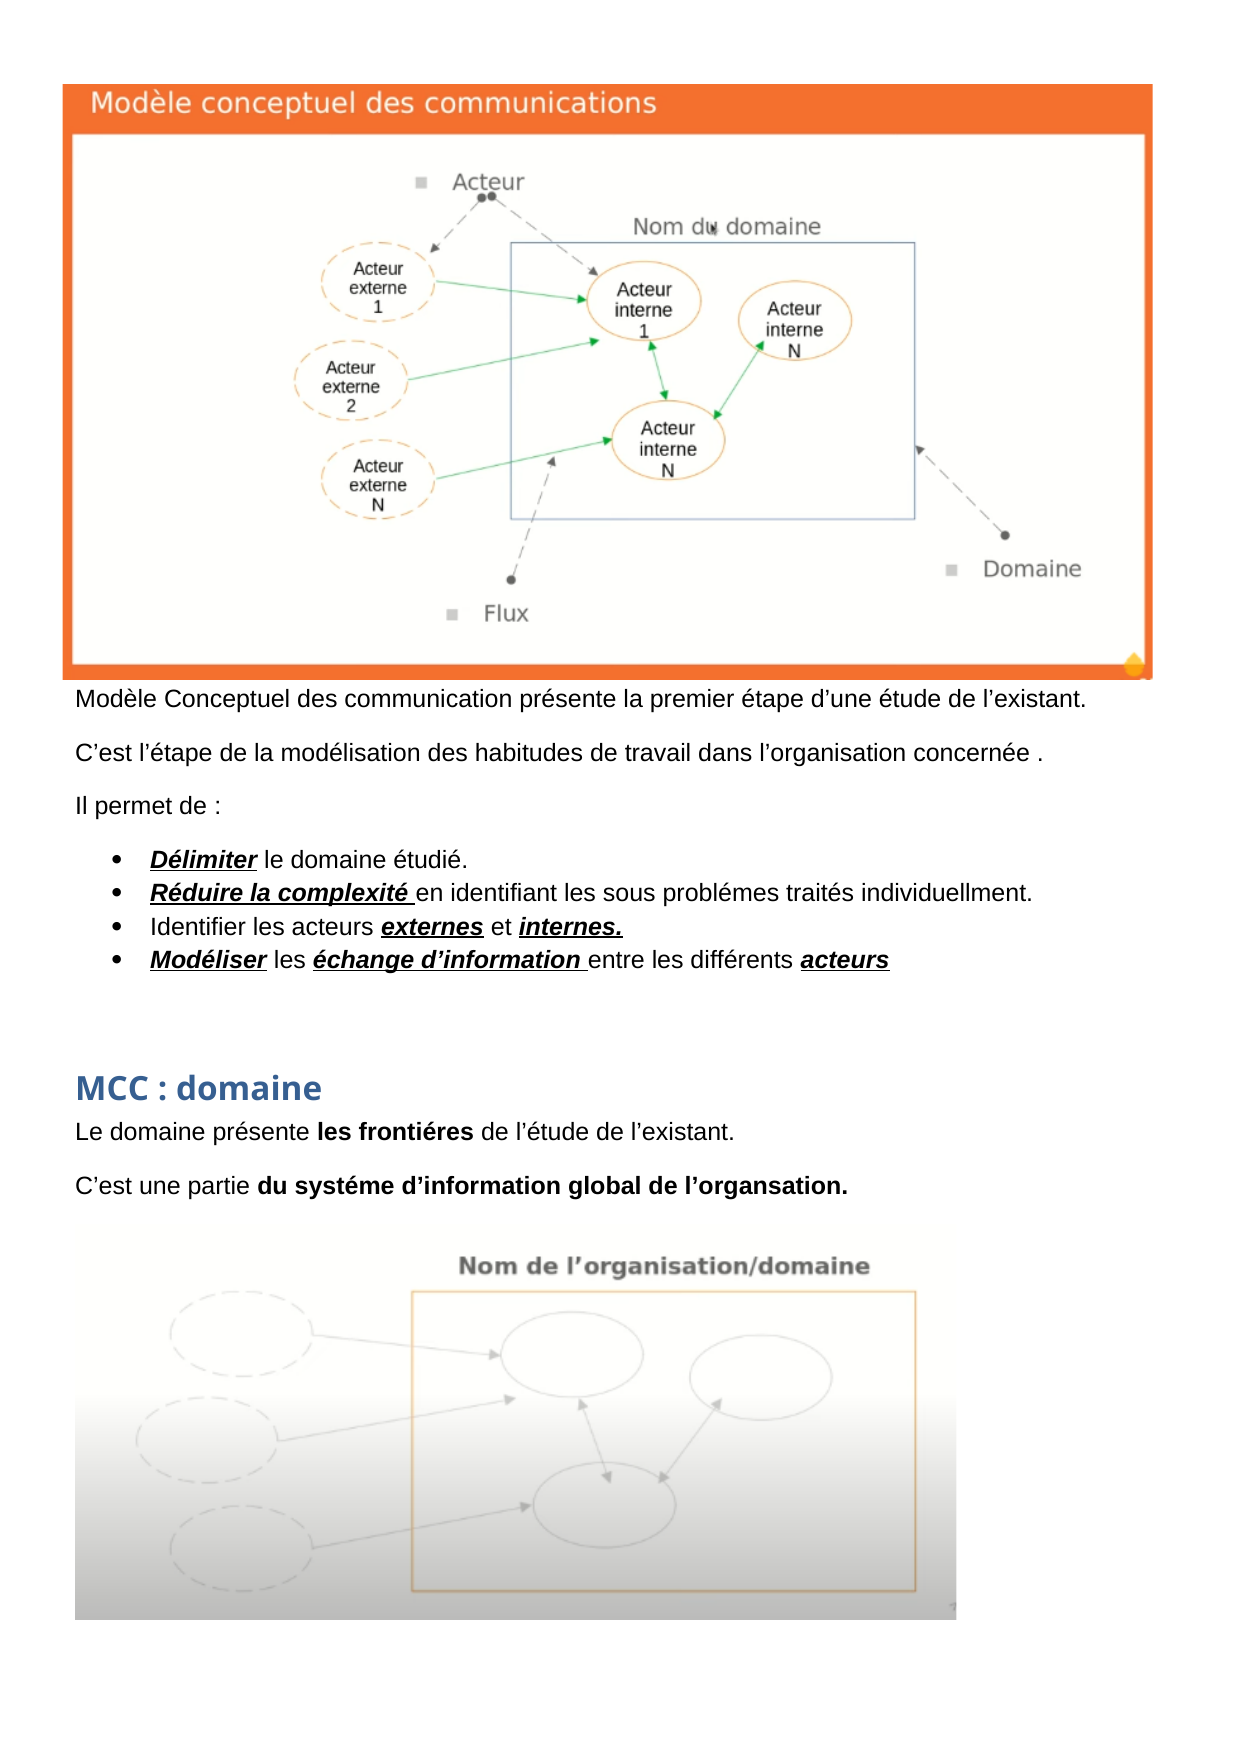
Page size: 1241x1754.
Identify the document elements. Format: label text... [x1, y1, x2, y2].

picture [62, 84, 1153, 680]
picture [75, 1224, 957, 1620]
text C’est une partie du systéme d’information global de l’organsation. [75, 1171, 1165, 1199]
text Il permet de : [75, 791, 1165, 820]
text C’est l’étape de la modélisation des habitudes de travail dans l’organisation concernée . [75, 737, 1165, 766]
list Délimiter le domaine étudié. [112, 845, 1165, 874]
list Modéliser les échange d’information entre les différents acteurs [112, 944, 1165, 973]
list Identifier les acteurs externes et internes. [112, 911, 1165, 940]
text Le domaine présente les frontiéres de l’étude de l’existant. [75, 1117, 1165, 1146]
subtitle MCC : domaine [75, 1064, 1165, 1110]
list Réduire la complexité en identifiant les sous problémes traités individuellment. [112, 878, 1165, 907]
